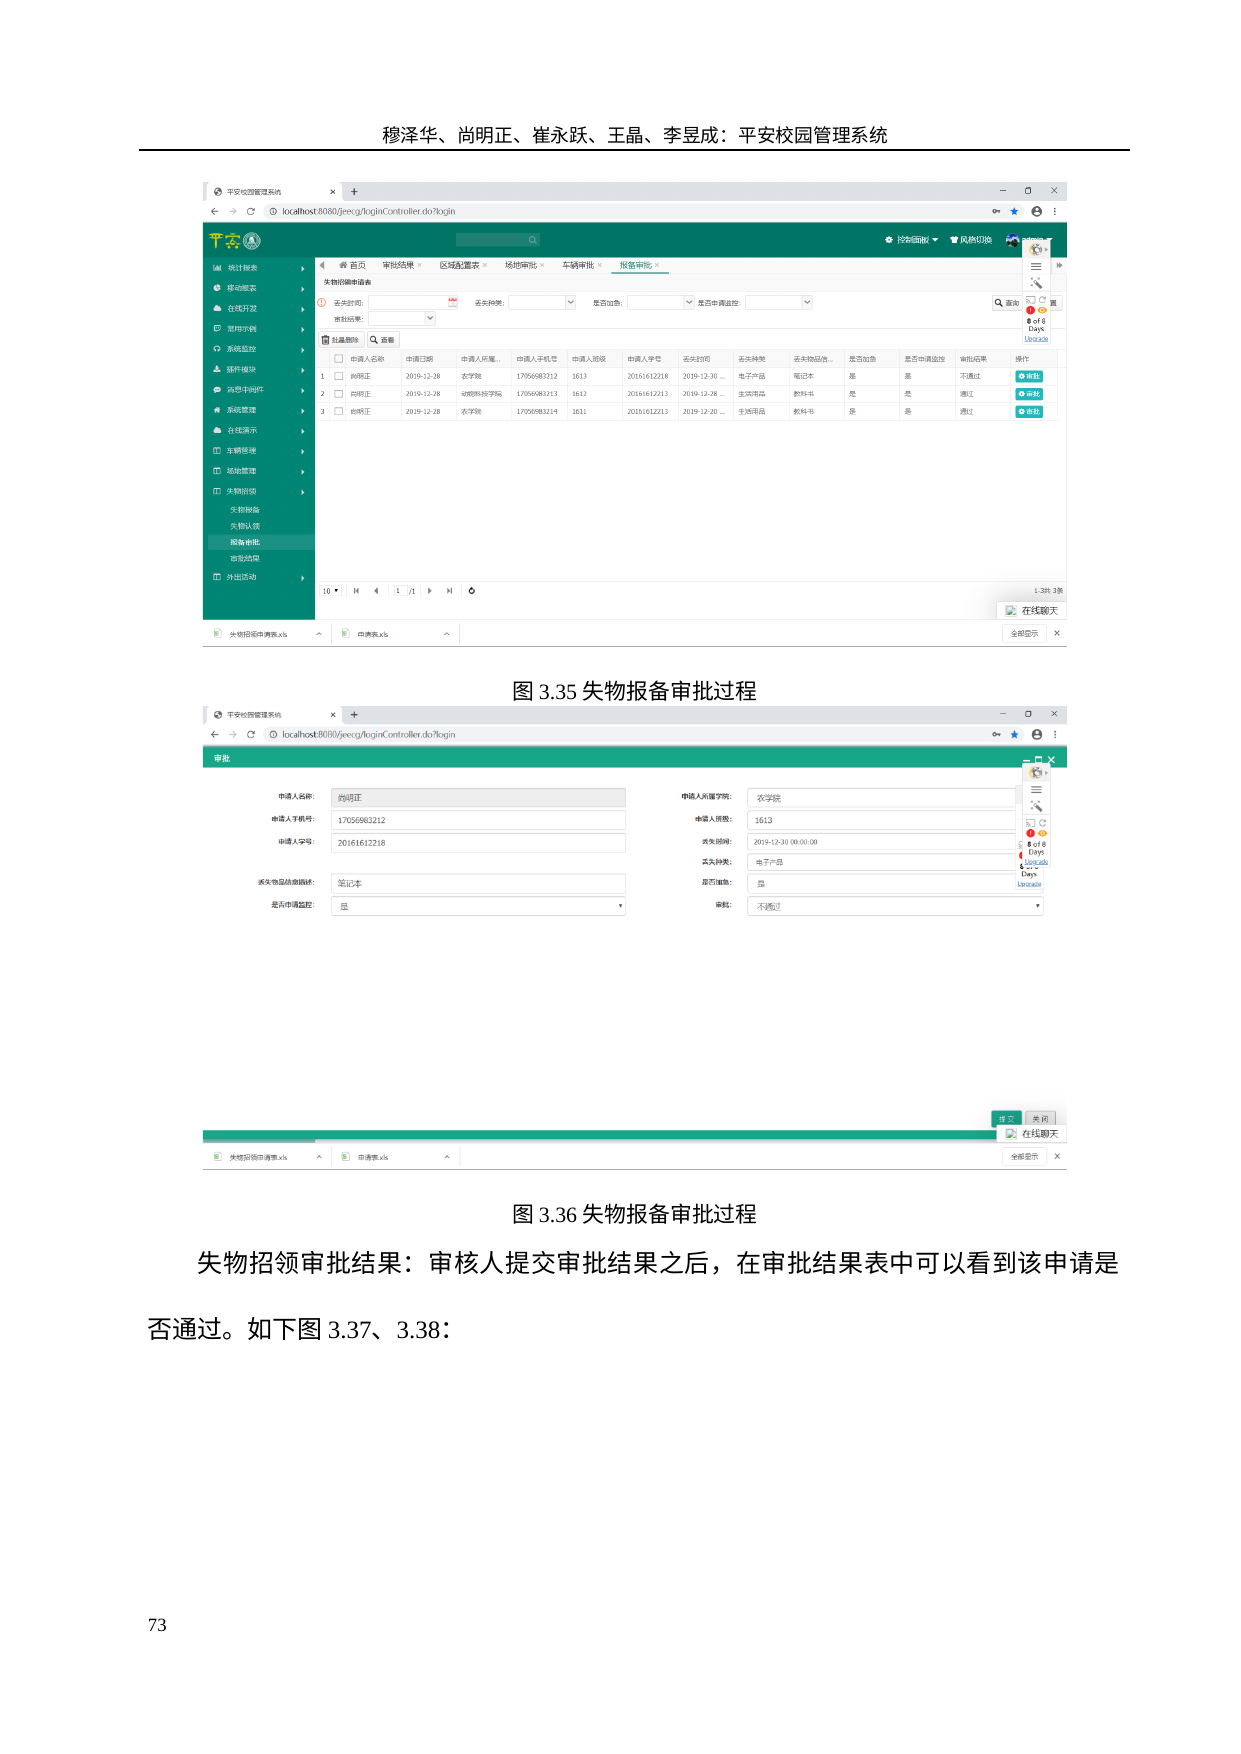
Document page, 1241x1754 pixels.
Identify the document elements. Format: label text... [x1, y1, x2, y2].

text 失物招领审批结果：审核人提交审批结果之后，在审批结果表中可以看到该申请是否通过。如下图3.37、3.38： [148, 1229, 1122, 1360]
text 图3.36 失物报备审批过程 [148, 1197, 1122, 1229]
text 图3.35 失物报备审批过程 [148, 673, 1122, 706]
picture [202, 182, 1067, 647]
picture [202, 706, 1067, 1170]
